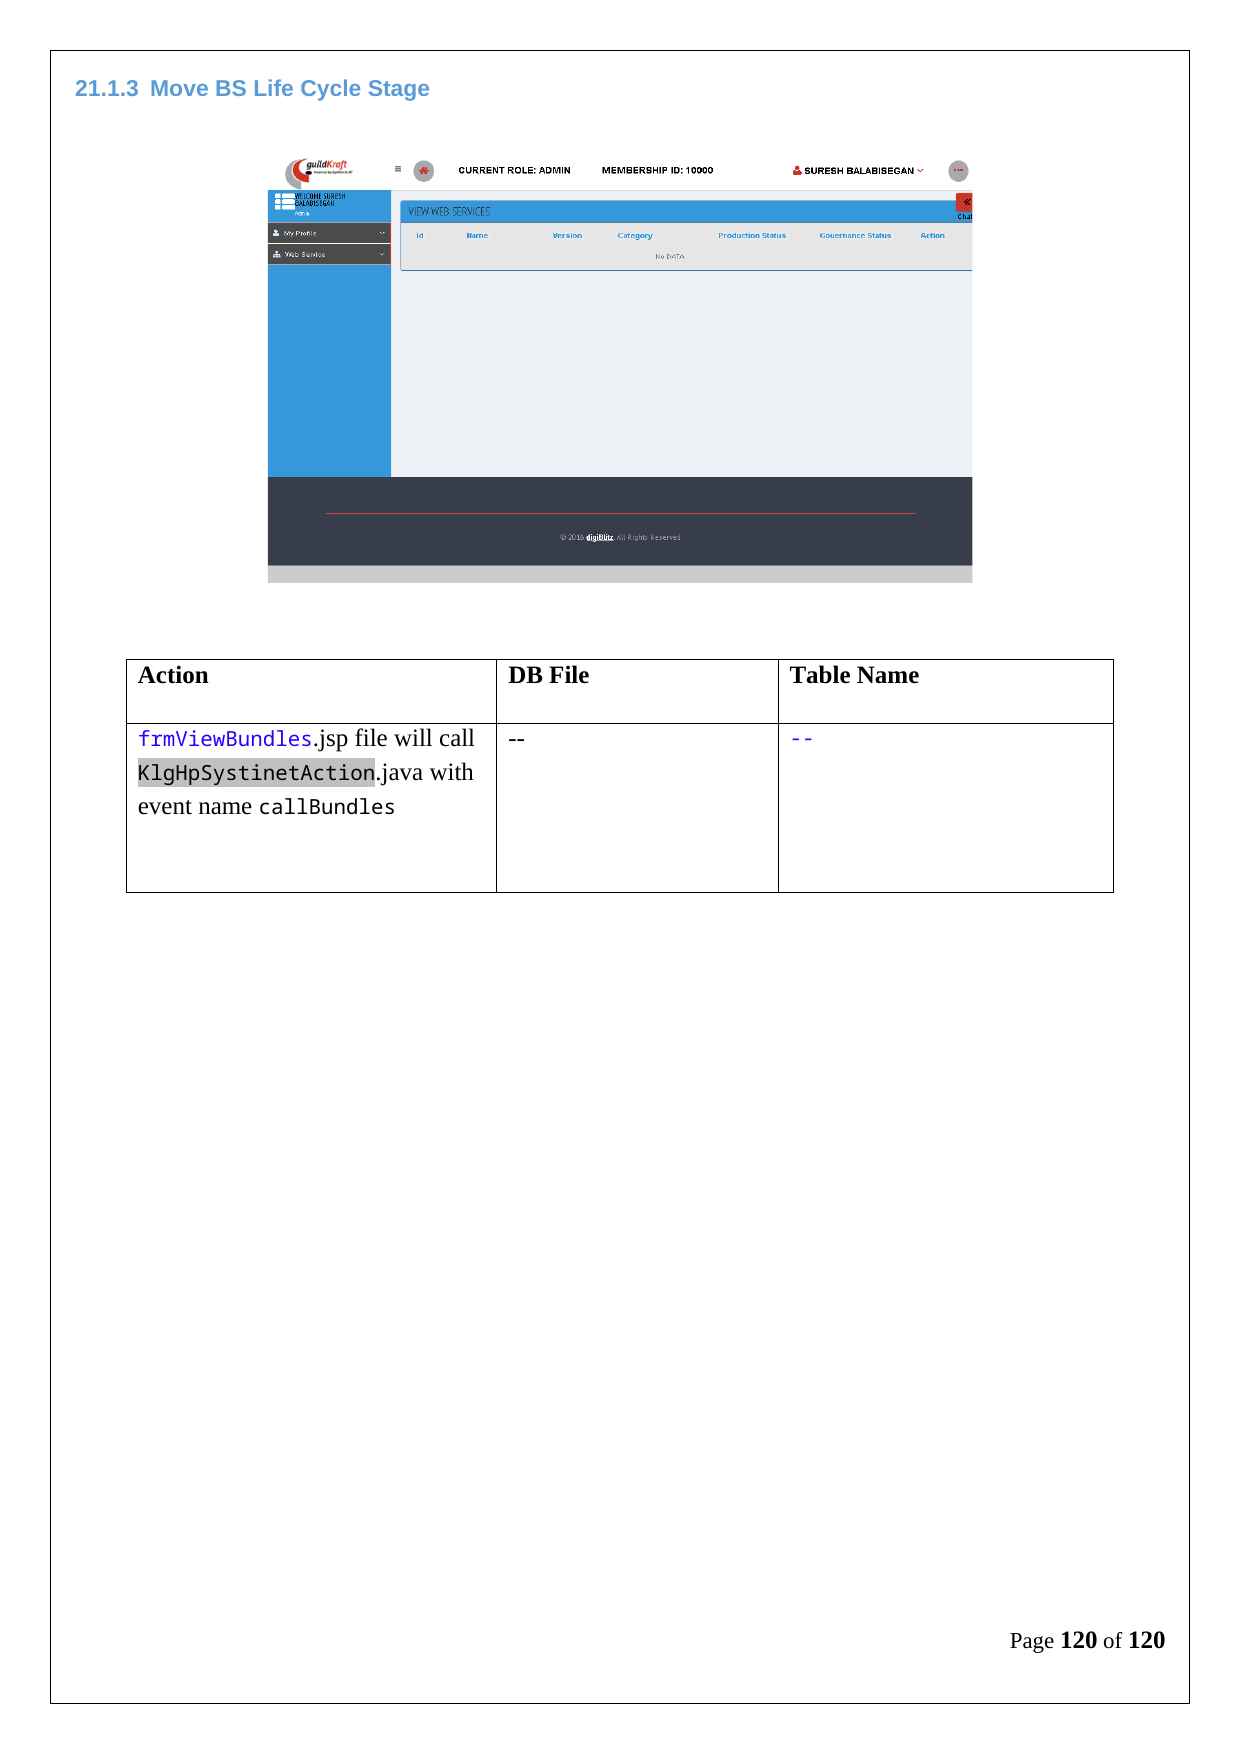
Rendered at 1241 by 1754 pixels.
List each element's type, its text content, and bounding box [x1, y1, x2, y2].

table_cell -- [497, 724, 778, 892]
table_header DB File [497, 660, 778, 722]
picture [267, 156, 973, 583]
subtitle Move BS Life Cycle Stage [75, 75, 1165, 101]
table_header Table Name [779, 660, 1113, 722]
table_cell frmViewBundles.jsp file will call KlgHpSystinetAction.java with event name callBundles [127, 724, 496, 892]
table_header Action [127, 660, 496, 722]
table_cell -- [779, 724, 1113, 892]
